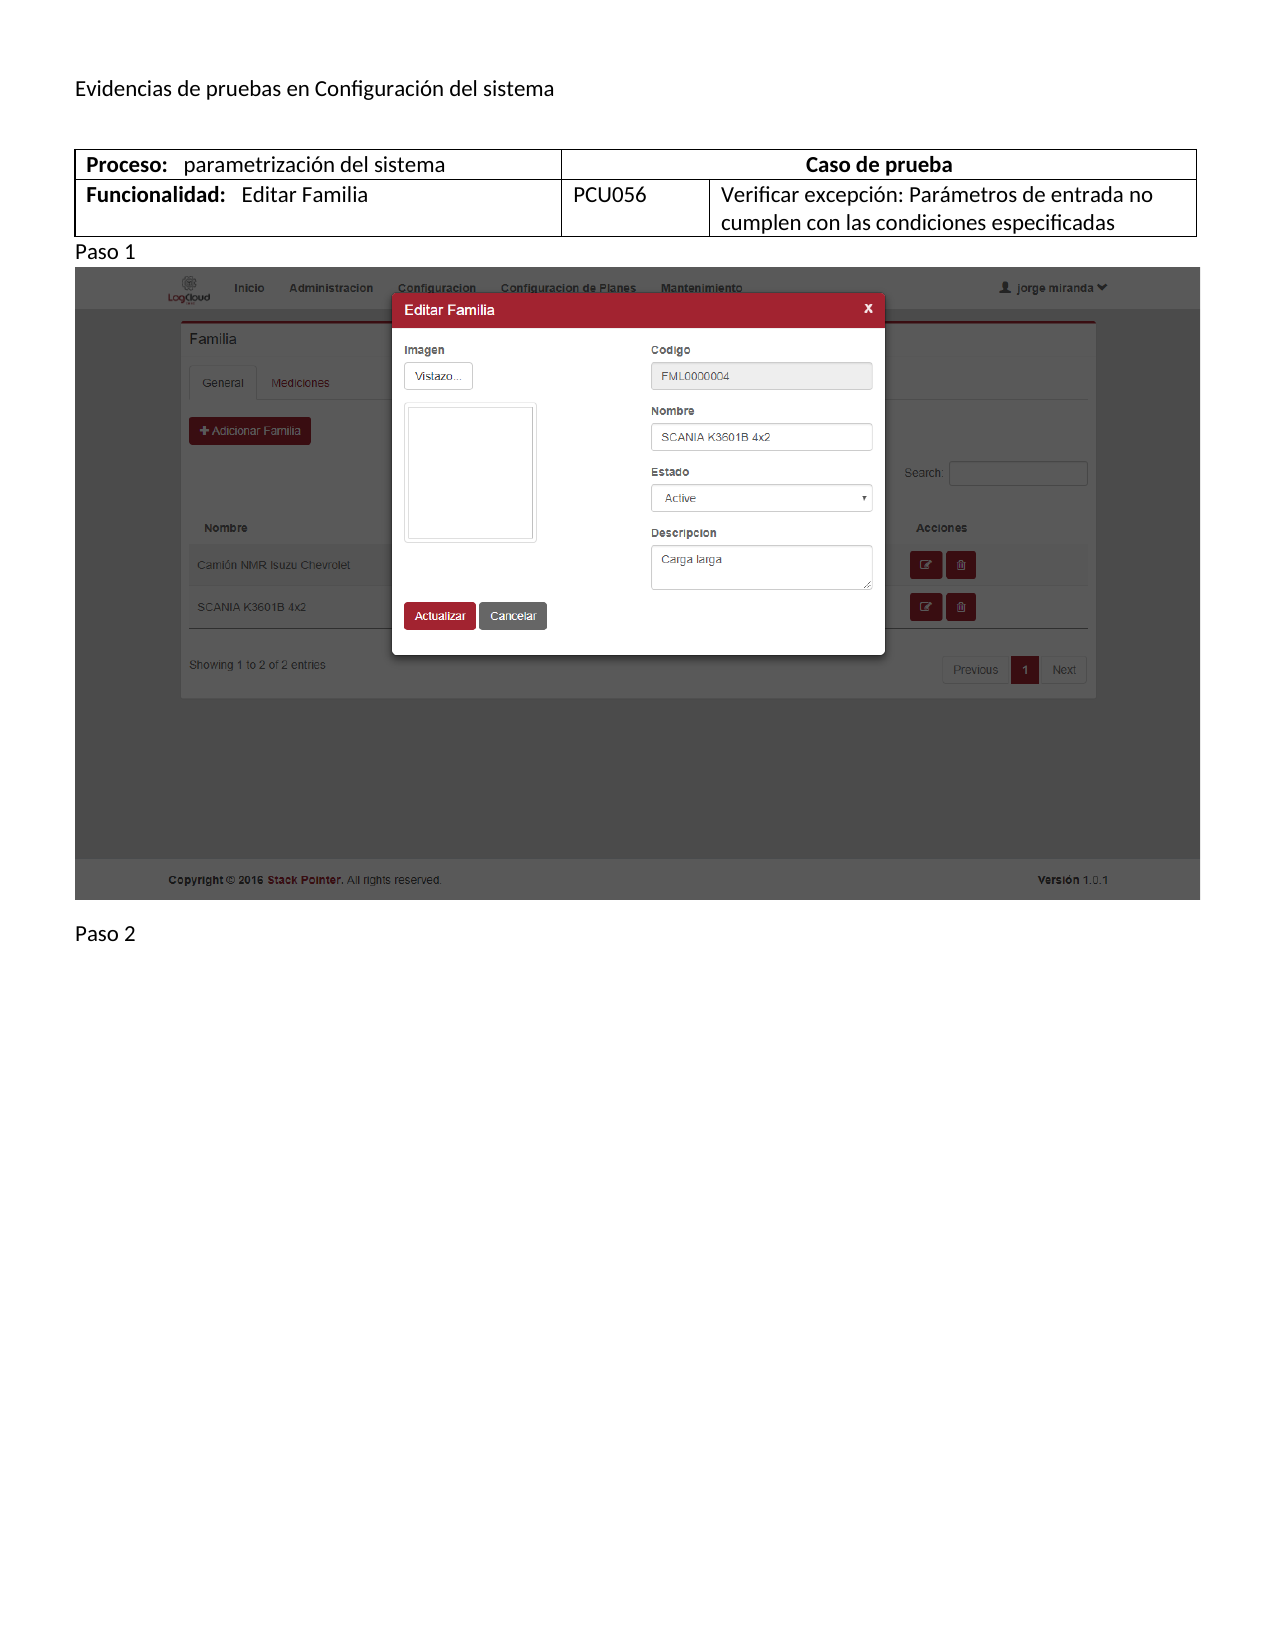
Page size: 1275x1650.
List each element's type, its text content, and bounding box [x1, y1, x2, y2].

picture [75, 267, 1200, 900]
table_cell Verificar excepción: Parámetros de entrada no cumplen con las condiciones especificadas [710, 180, 1196, 236]
table_cell PCU056 [562, 180, 709, 236]
table_cell Funcionalidad: Editar Familia [76, 180, 561, 236]
text Paso 1 [75, 237, 1200, 267]
text Paso 2 [75, 919, 1200, 947]
table_header Proceso: parametrización del sistema [76, 150, 561, 179]
table_header Caso de prueba [562, 150, 1196, 179]
